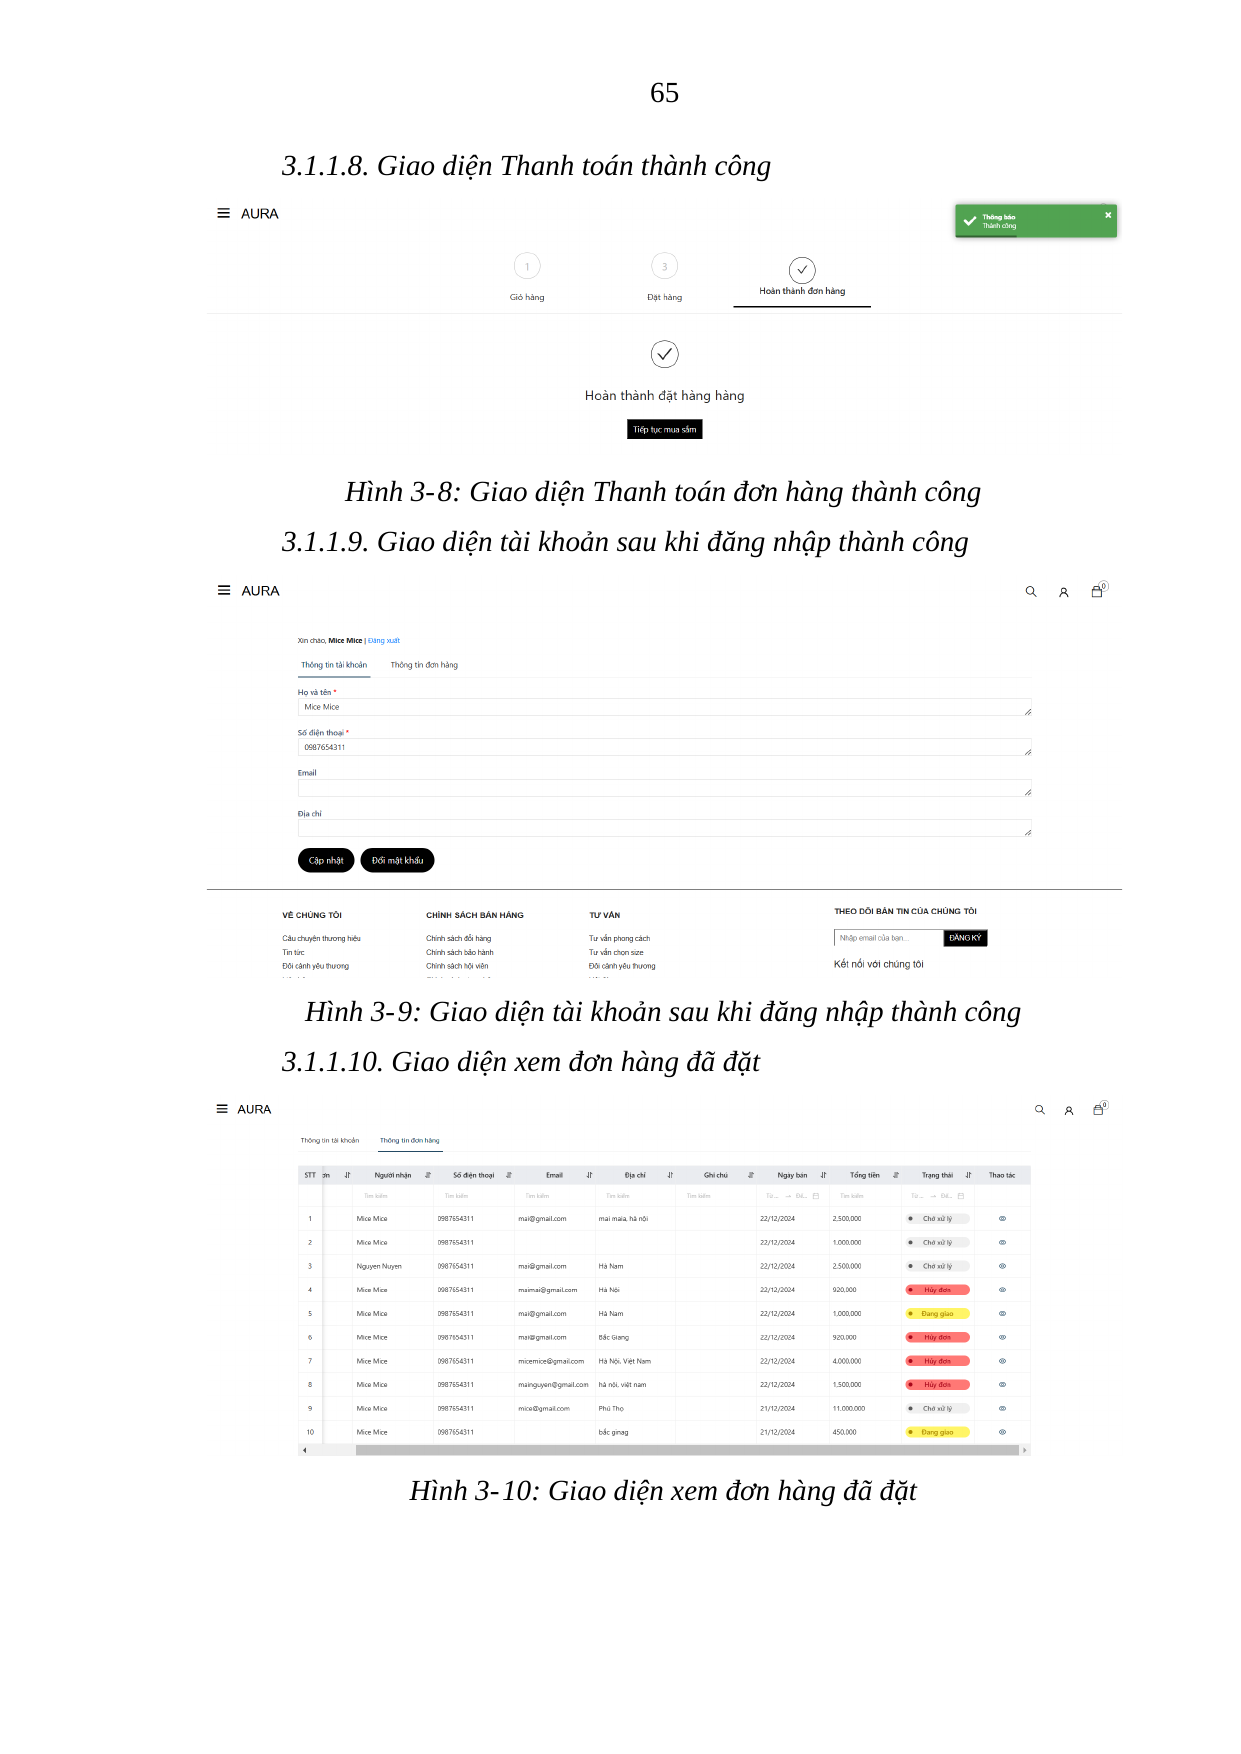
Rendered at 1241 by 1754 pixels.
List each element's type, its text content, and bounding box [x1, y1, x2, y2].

text Hình 3-8: Giao diện Thanh toán đơn hàng thành công [207, 474, 1122, 508]
text Hình 3-9: Giao diện tài khoản sau khi đăng nhập thành công [207, 994, 1122, 1028]
text Giao diện Thanh toán thành công [282, 148, 1122, 181]
picture [206, 1095, 1123, 1456]
picture [206, 198, 1123, 455]
text Hình 3-10: Giao diện xem đơn hàng đã đặt [207, 1473, 1122, 1506]
picture [206, 575, 1123, 978]
text Giao diện xem đơn hàng đã đặt [282, 1044, 1122, 1078]
text Giao diện tài khoản sau khi đăng nhập thành công [282, 524, 1122, 558]
